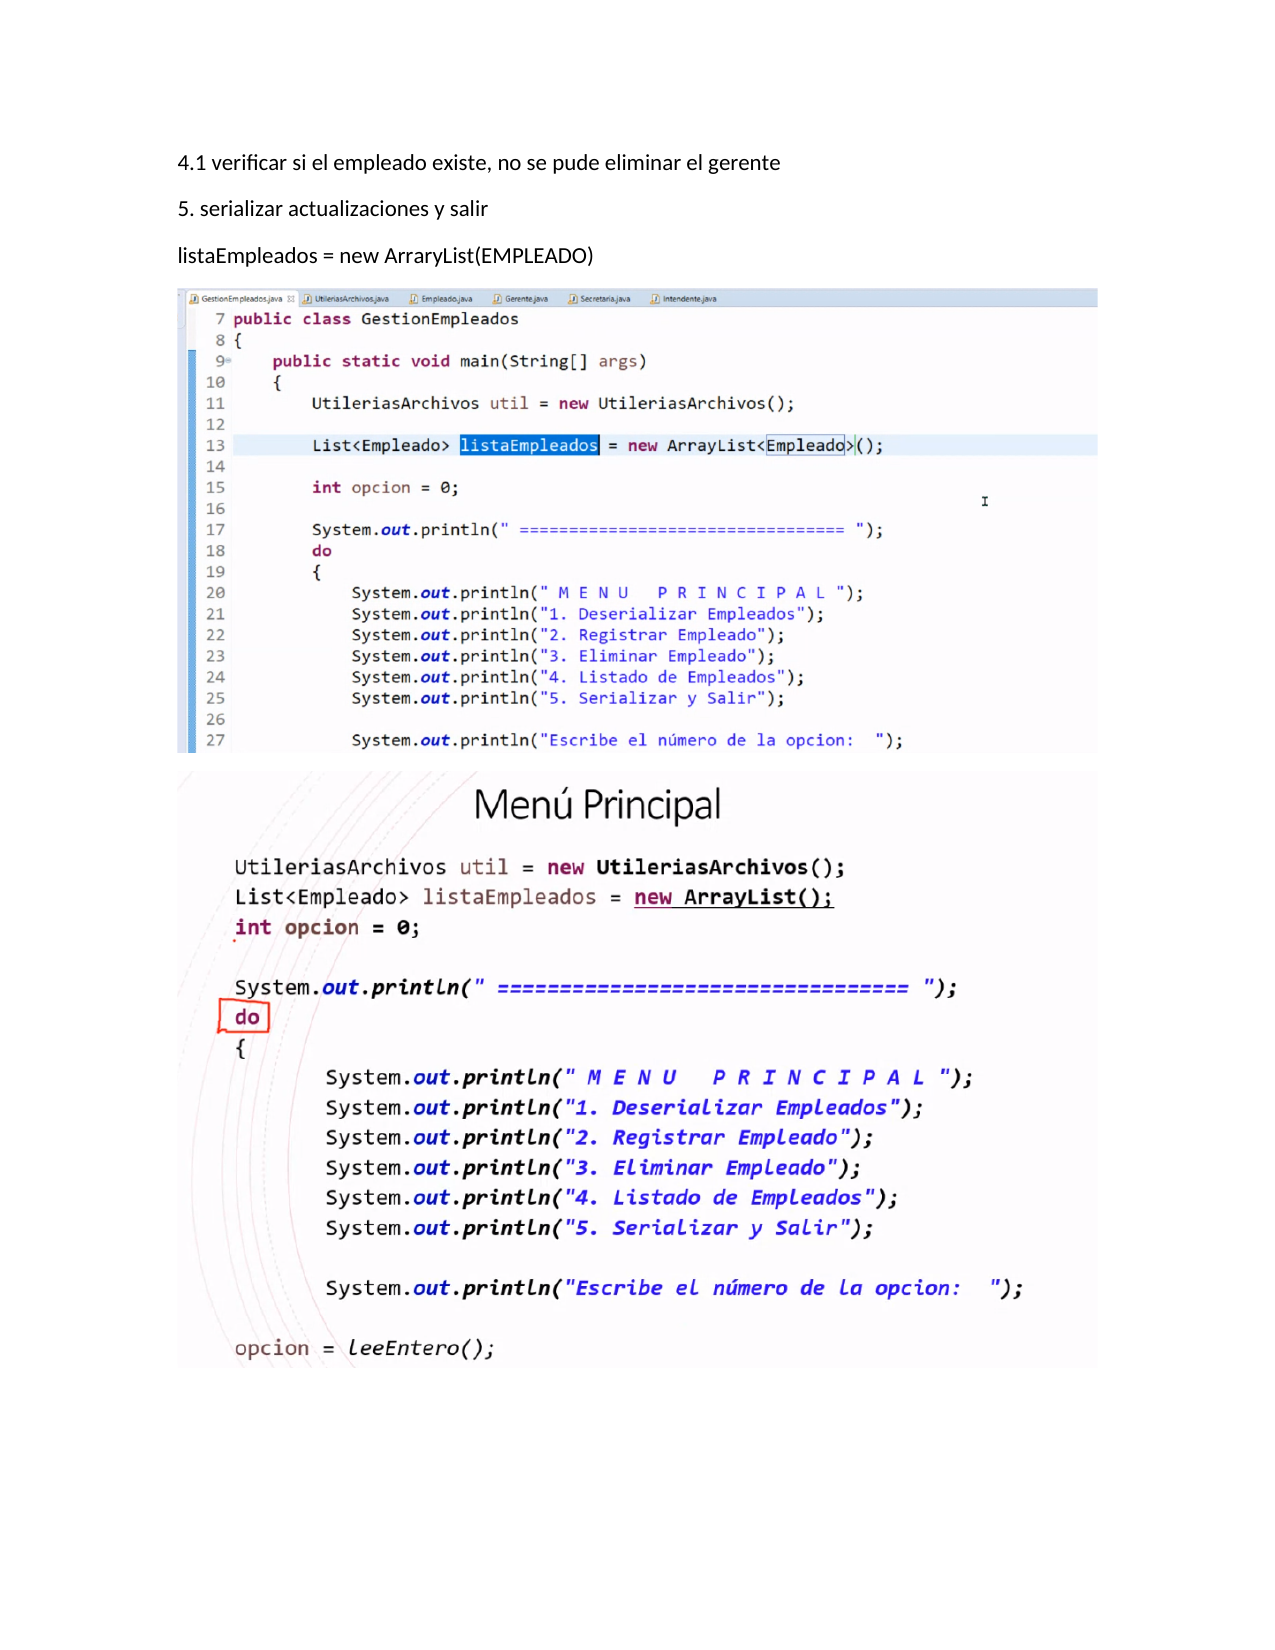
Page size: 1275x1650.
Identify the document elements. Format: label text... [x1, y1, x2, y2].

text 4.1 verificar si el empleado existe, no se pude eliminar el gerente [177, 148, 1098, 176]
picture [177, 771, 1098, 1368]
text listaEmpleados = new ArraryList(EMPLEADO) [177, 241, 1098, 269]
picture [177, 288, 1098, 753]
text 5. serializar actualizaciones y salir [177, 194, 1098, 222]
